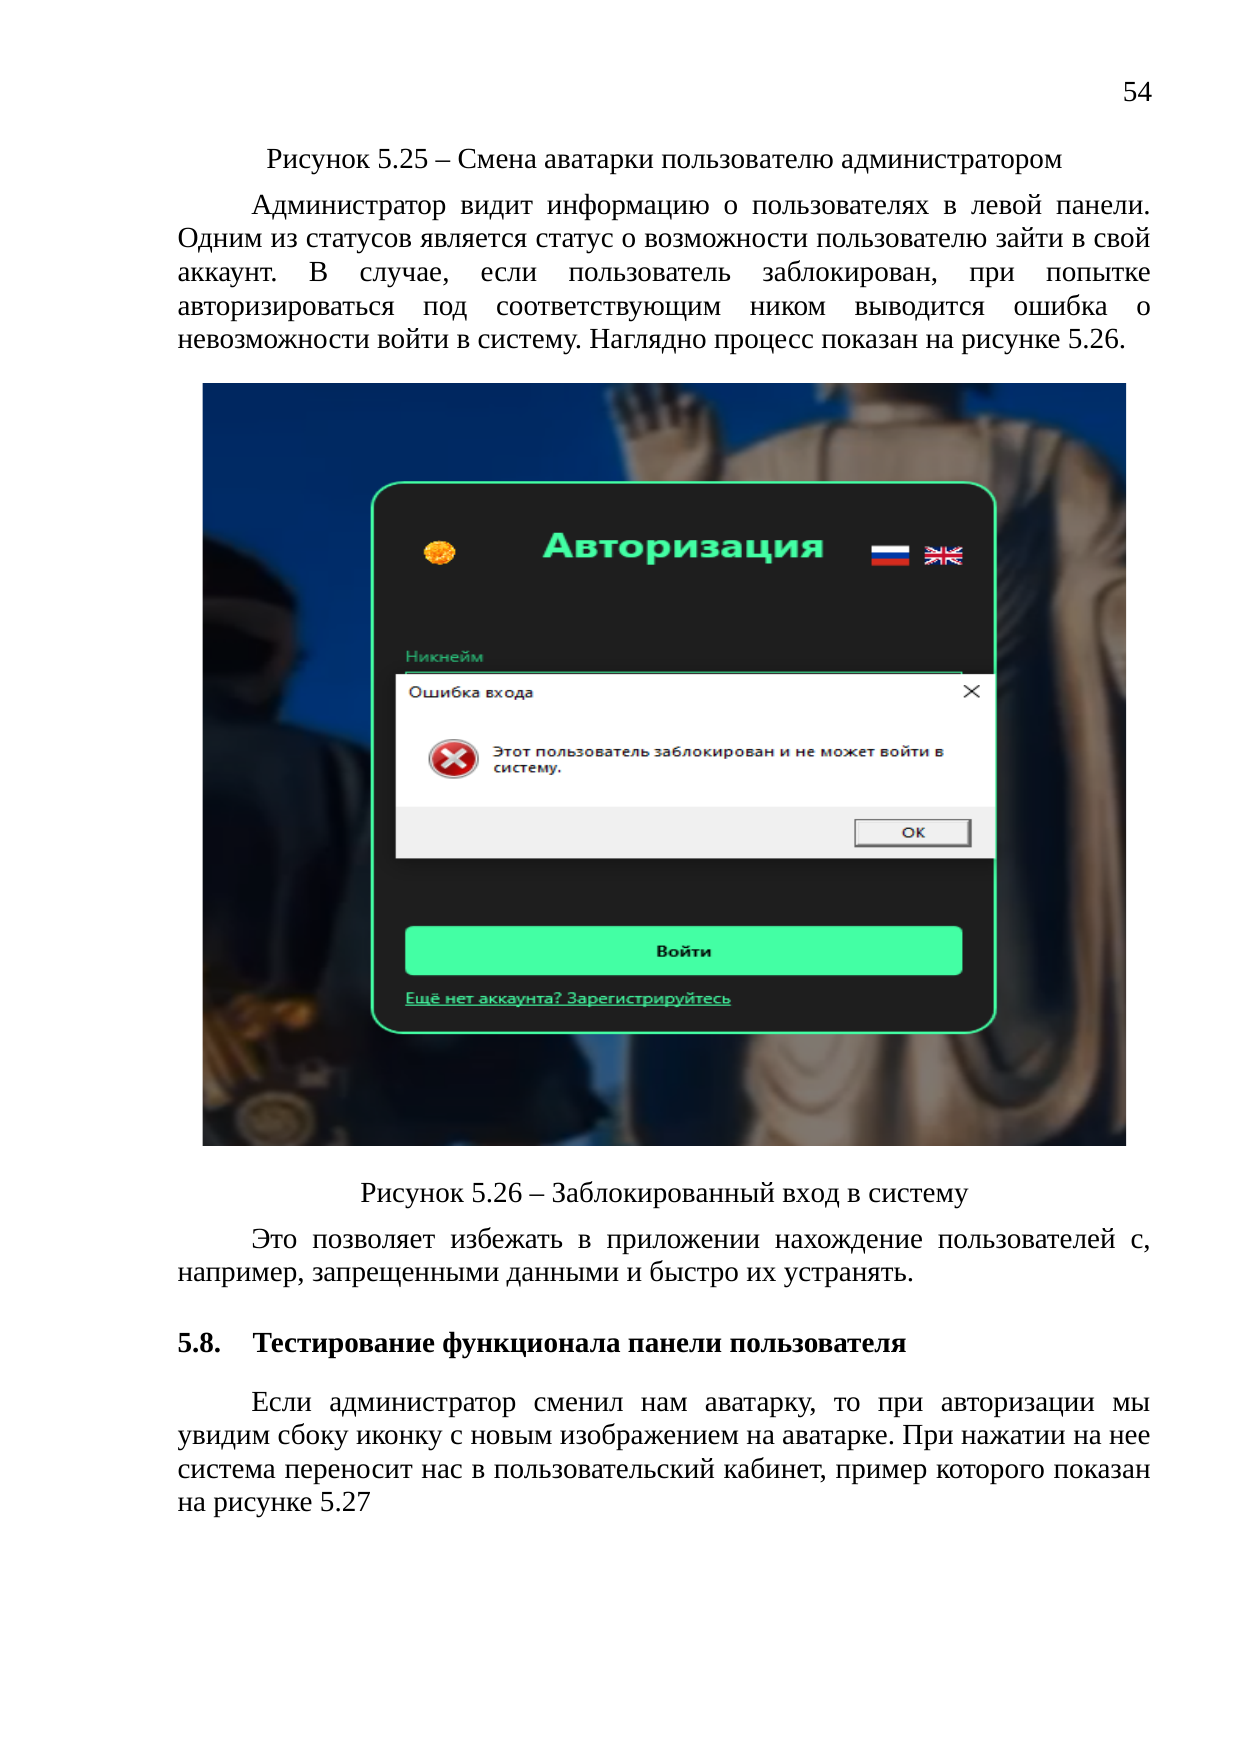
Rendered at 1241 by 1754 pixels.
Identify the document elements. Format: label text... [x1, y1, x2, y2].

text Это позволяет избежать в приложении нахождение пользователей с, например, запрещенными данными и быстро их устранять. [177, 1221, 1152, 1288]
list Тестирование функционала панели пользователя [177, 1325, 1152, 1359]
text Если администратор сменил нам аватарку, то при авторизации мы увидим сбоку иконку с новым изображением на аватарке. При нажатии на нее система переносит нас в пользовательский кабинет, пример которого показан на рисунке 5.27 [177, 1384, 1152, 1518]
text Рисунок 5.25 – Смена аватарки пользователю администратором [177, 141, 1152, 174]
text Администратор видит информацию о пользователях в левой панели. Одним из статусов является статус о возможности пользователю зайти в свой аккаунт. В случае, если пользователь заблокирован, при попытке авторизироваться под соответствующим ником выводится ошибка о невозможности войти в систему. Наглядно процесс показан на рисунке 5.26. [177, 187, 1152, 355]
picture [202, 383, 1127, 1146]
text Рисунок 5.26 – Заблокированный вход в систему [177, 1175, 1152, 1208]
